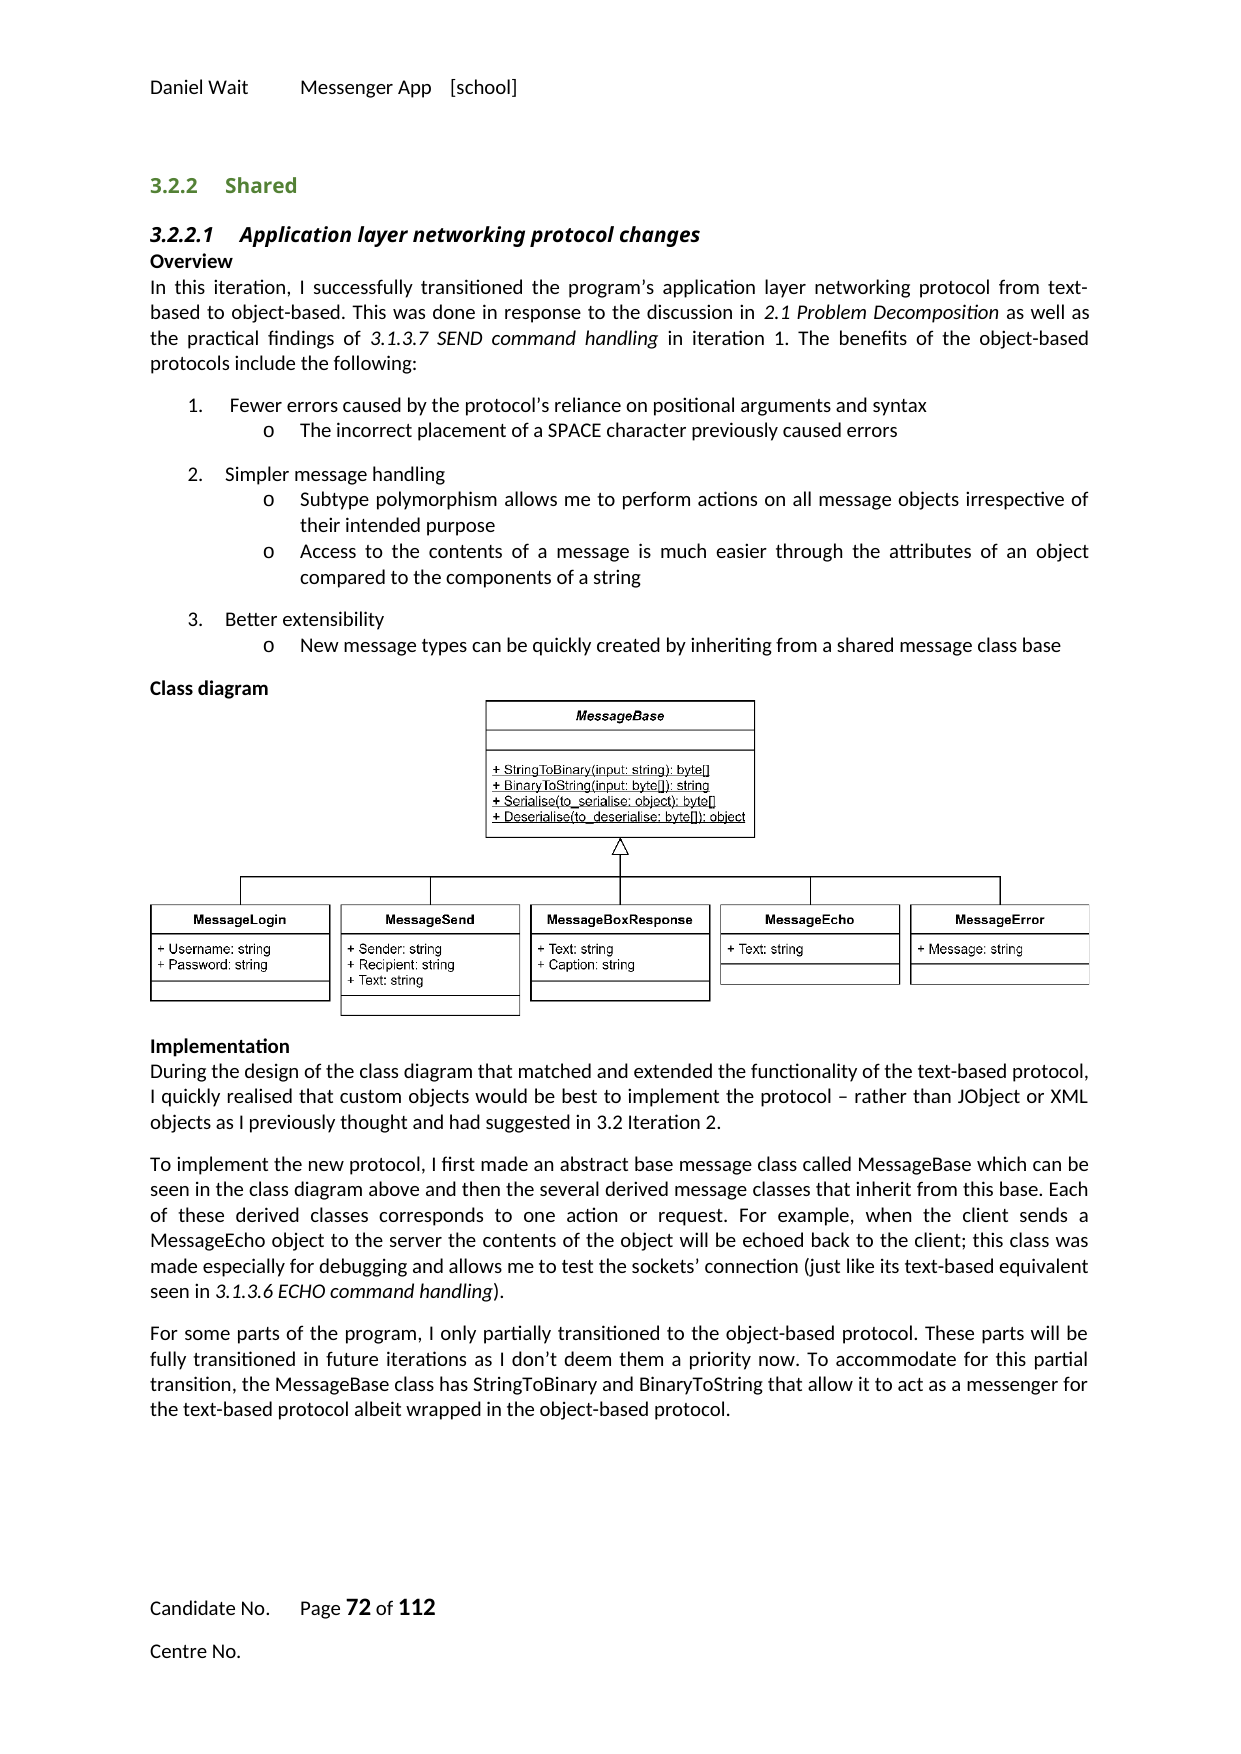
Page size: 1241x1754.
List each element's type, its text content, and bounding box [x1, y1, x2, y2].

text For some parts of the program, I only partially transitioned to the object-based protocol. These parts will be fully transitioned in future iterations as I don’t deem them a priority now. To accommodate for this partial transition, the MessageBase class has StringToBinary and BinaryToString that allow it to act as a messenger for the text-based protocol albeit wrapped in the object-based protocol. [150, 1320, 1090, 1422]
picture [150, 700, 1090, 1017]
subtitle Application layer networking protocol changes [150, 220, 1090, 248]
list Subtype polymorphism allows me to perform actions on all message objects irrespective of their intended purpose [262, 486, 1090, 538]
list Access to the contents of a message is much easier through the attributes of an object compared to the components of a string [262, 538, 1090, 590]
list Fewer errors caused by the protocol’s reliance on positional arguments and syntax [187, 392, 1090, 418]
text To implement the new protocol, I first made an abstract base message class called MessageBase which can be seen in the class diagram above and then the several derived message classes that inherit from this base. Each of these derived classes corresponds to one action or request. For example, when the client sends a MessageEcho object to the server the contents of the object will be echoed back to the client; this class was made especially for debugging and allows me to test the sockets’ connection (just like its text-based equivalent seen in 3.2.6 ECHO command handling). [150, 1151, 1090, 1304]
list Better extensibility [187, 607, 1090, 632]
text In this iteration, I successfully transitioned the program’s application layer networking protocol from text-based to object-based. This was done in response to the discussion in 2.1 System Decomposition as well as the practical findings of 3.2.7 SEND command handling in iteration 1. The benefits of the object-based protocols include the following: [150, 274, 1090, 376]
subtitle Implementation [150, 1033, 1090, 1058]
subtitle Shared [150, 171, 1090, 199]
list Simpler message handling [187, 461, 1090, 486]
list New message types can be quickly created by inheriting from a shared message class base [262, 632, 1090, 658]
list The incorrect placement of a SPACE character previously caused errors [262, 418, 1090, 444]
text During the design of the class diagram that matched and extended the functionality of the text-based protocol, I quickly realised that custom objects would be best to implement the protocol – rather than JObject or XML objects as I previously thought and had suggested in 3.6 Iteration 2, Plan. [150, 1058, 1090, 1134]
text Overview [150, 248, 1090, 274]
subtitle Class diagram [150, 675, 1090, 700]
